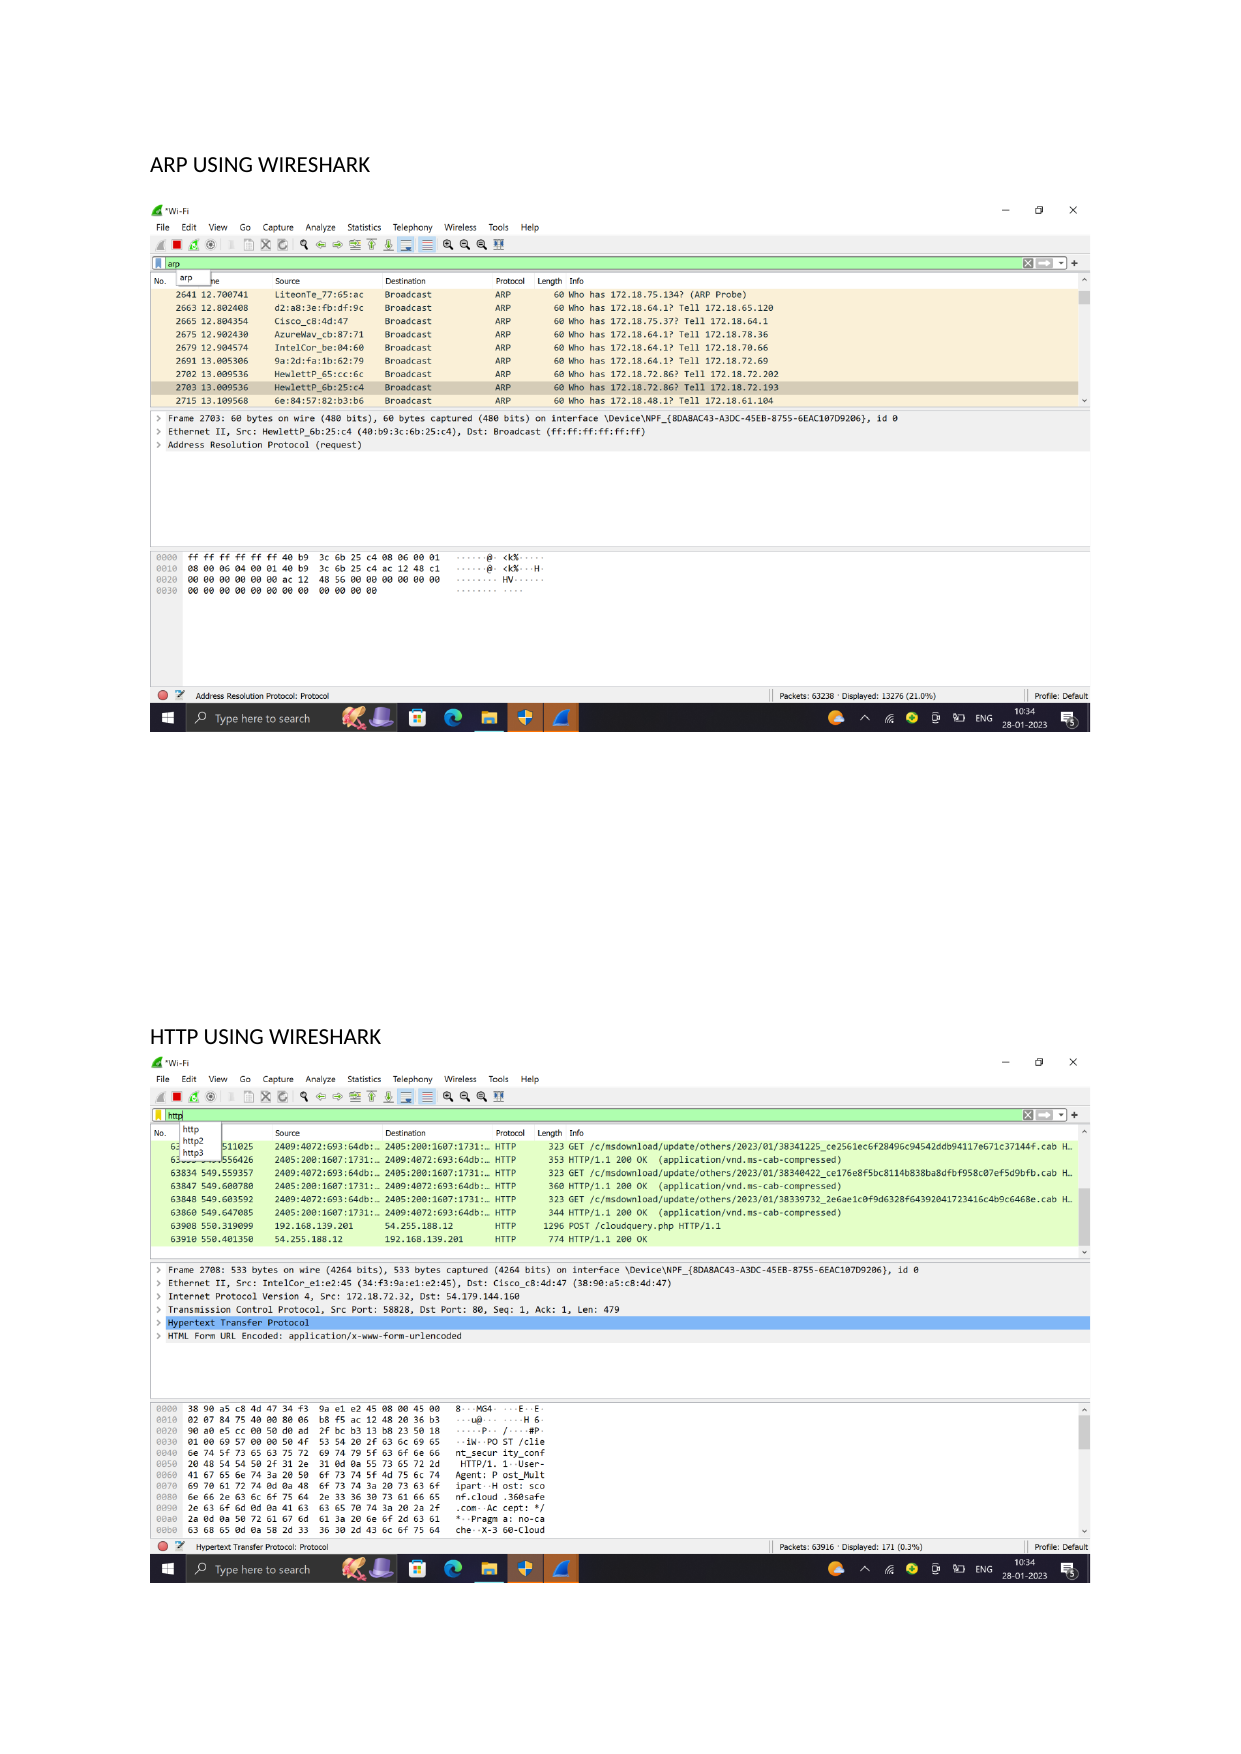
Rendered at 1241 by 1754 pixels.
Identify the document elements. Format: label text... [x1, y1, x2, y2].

text ARP USING WIRESHARK [150, 150, 1090, 178]
picture [150, 1054, 1091, 1583]
text HTTP USING WIRESHARK [150, 1022, 1090, 1054]
picture [150, 203, 1091, 732]
